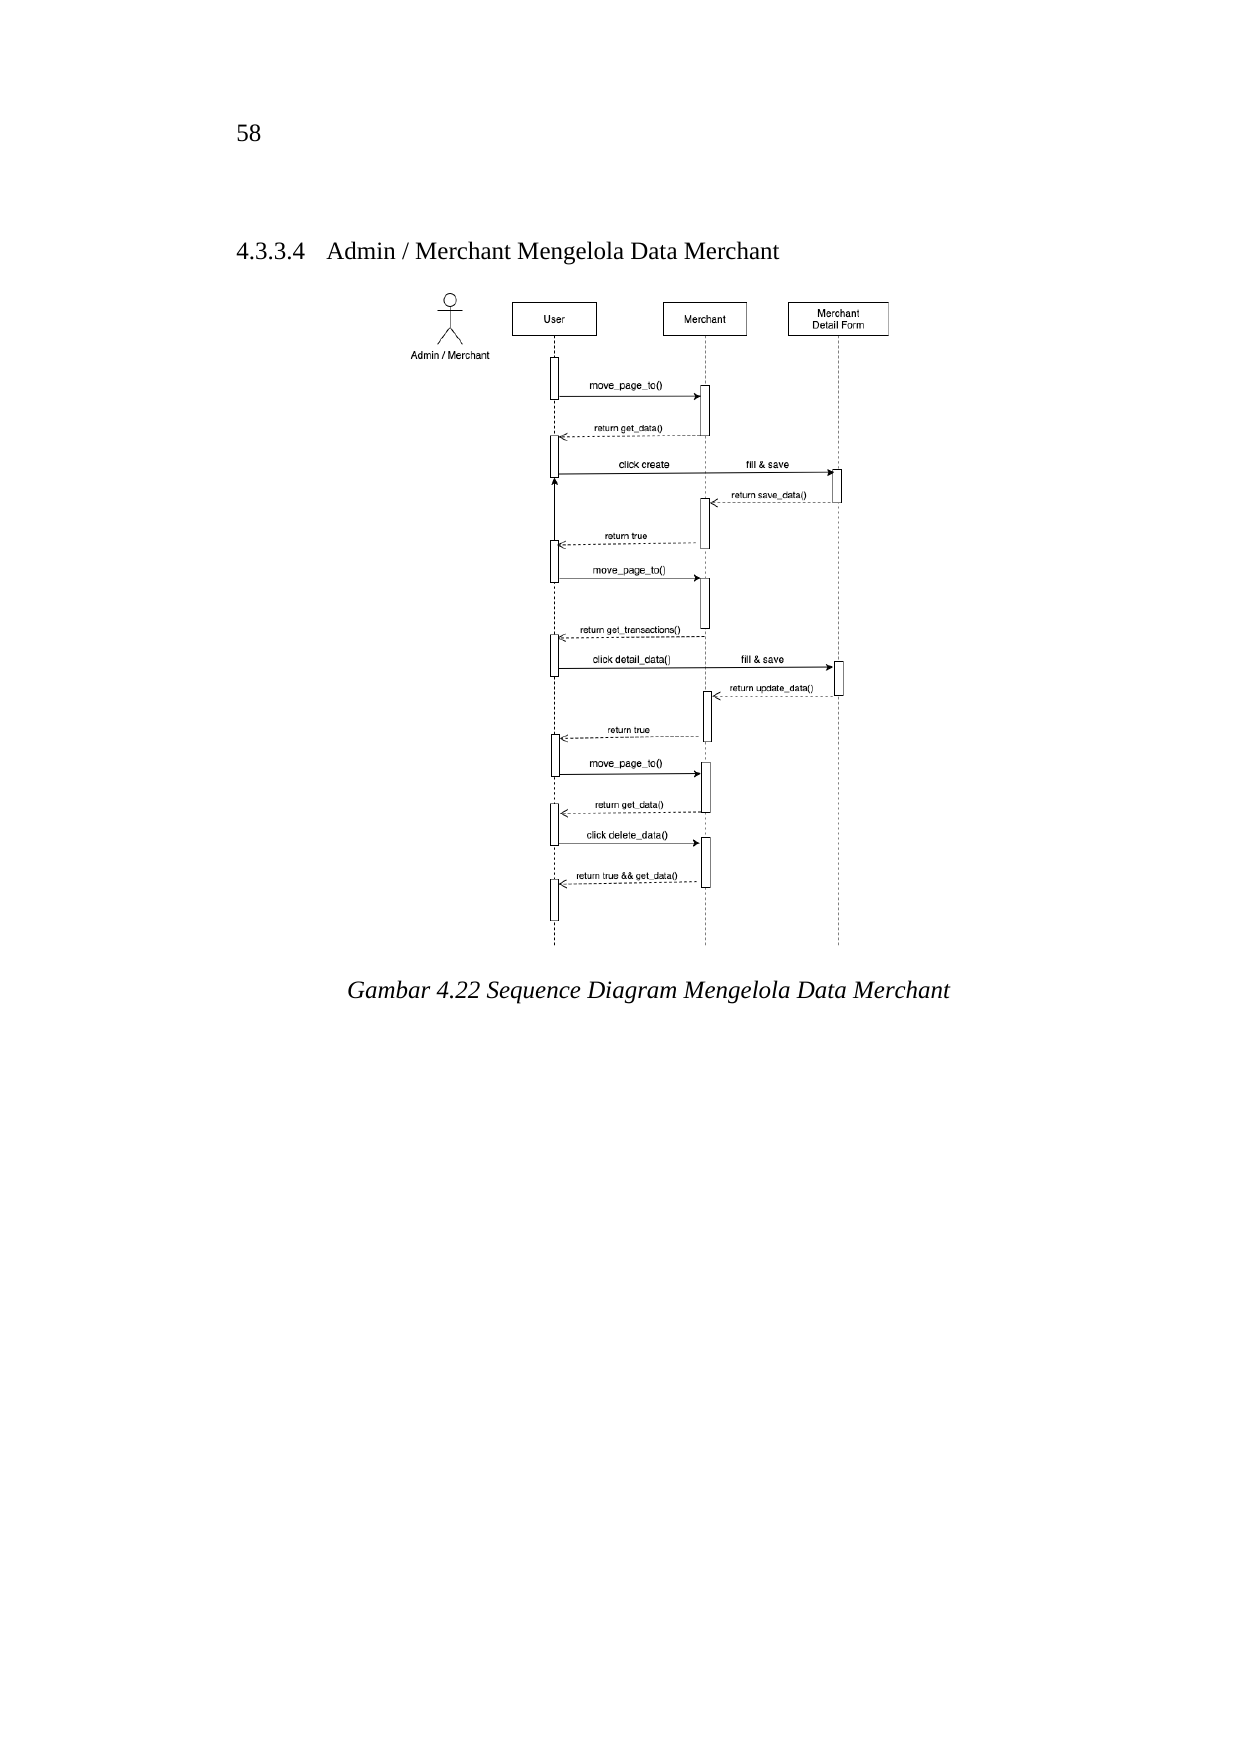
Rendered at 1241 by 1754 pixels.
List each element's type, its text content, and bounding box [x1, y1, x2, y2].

picture [410, 293, 889, 946]
subtitle Admin / Merchant Mengelola Data Merchant [236, 236, 1063, 265]
